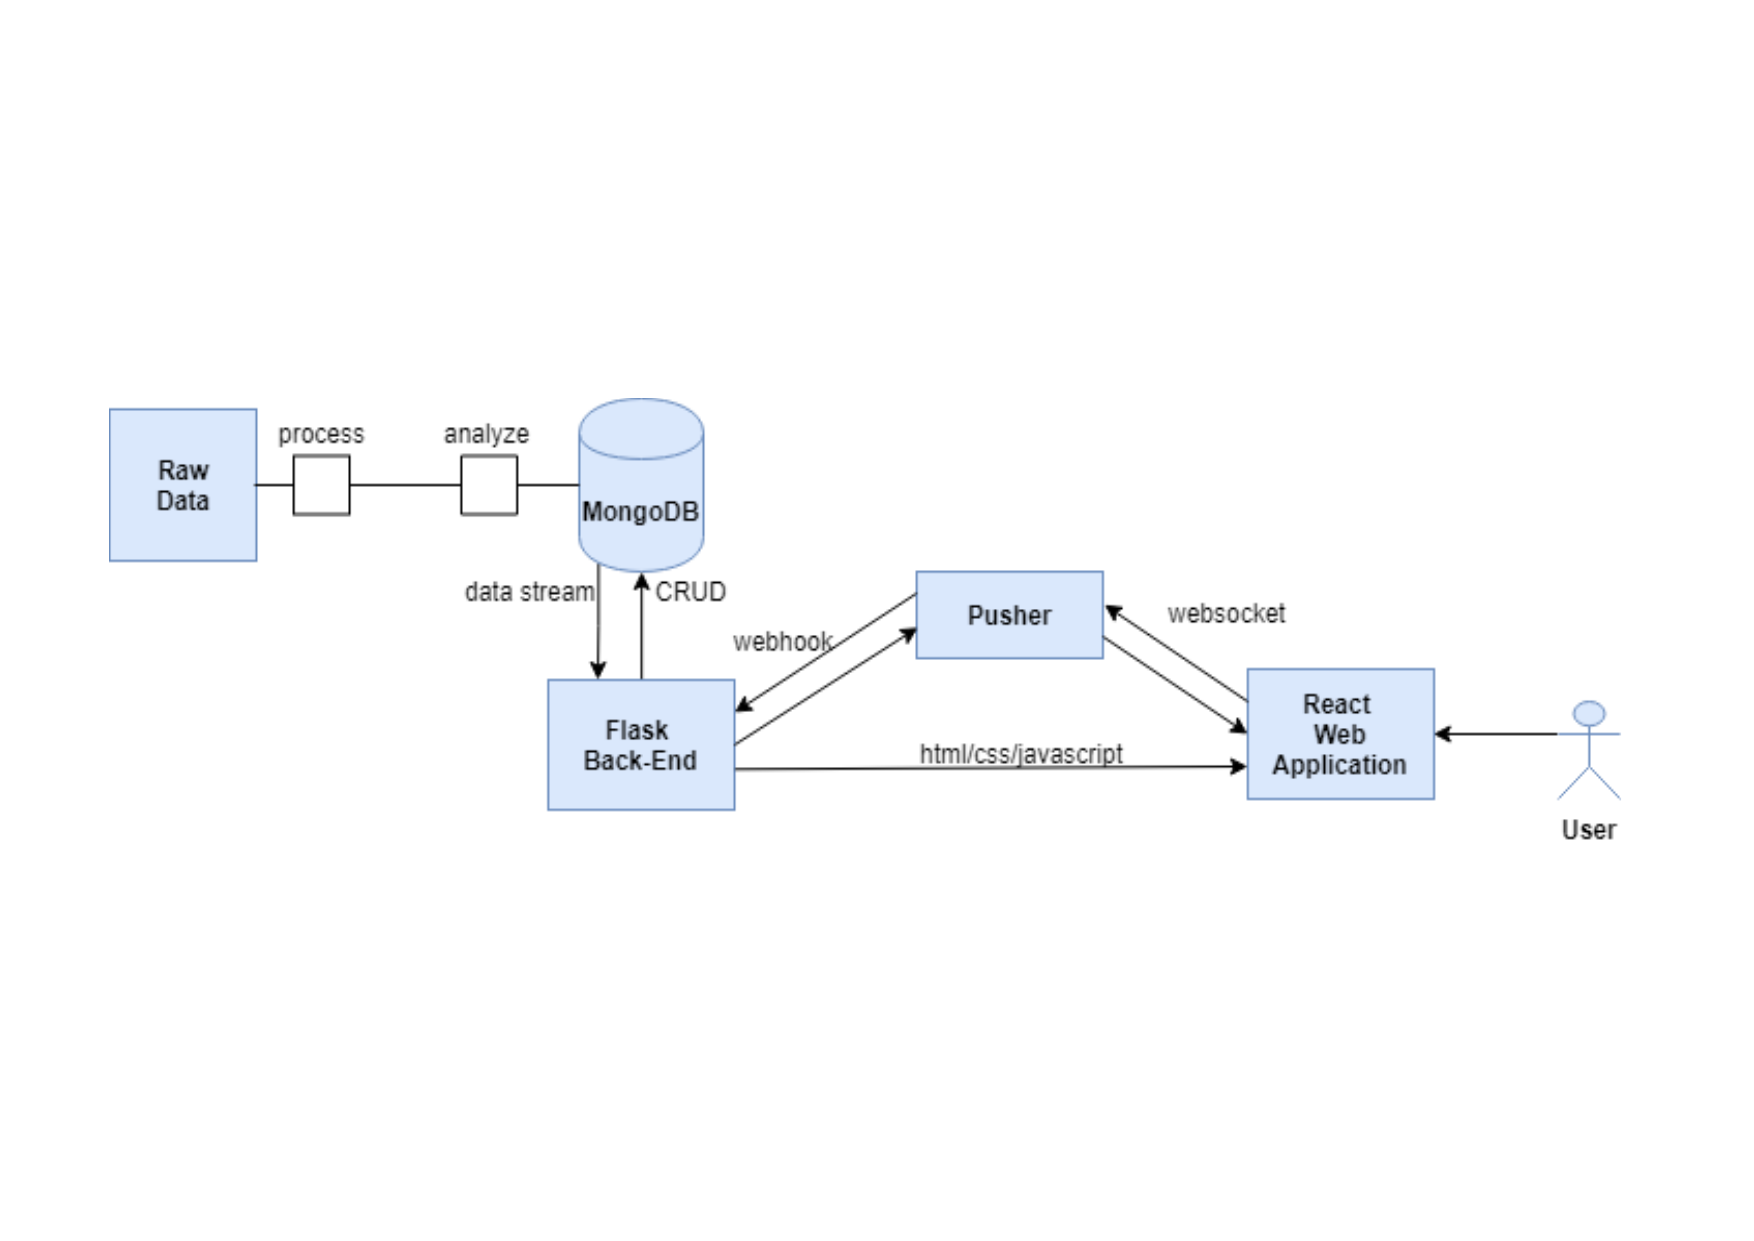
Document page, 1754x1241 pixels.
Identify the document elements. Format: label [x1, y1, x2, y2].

picture [109, 398, 1621, 842]
